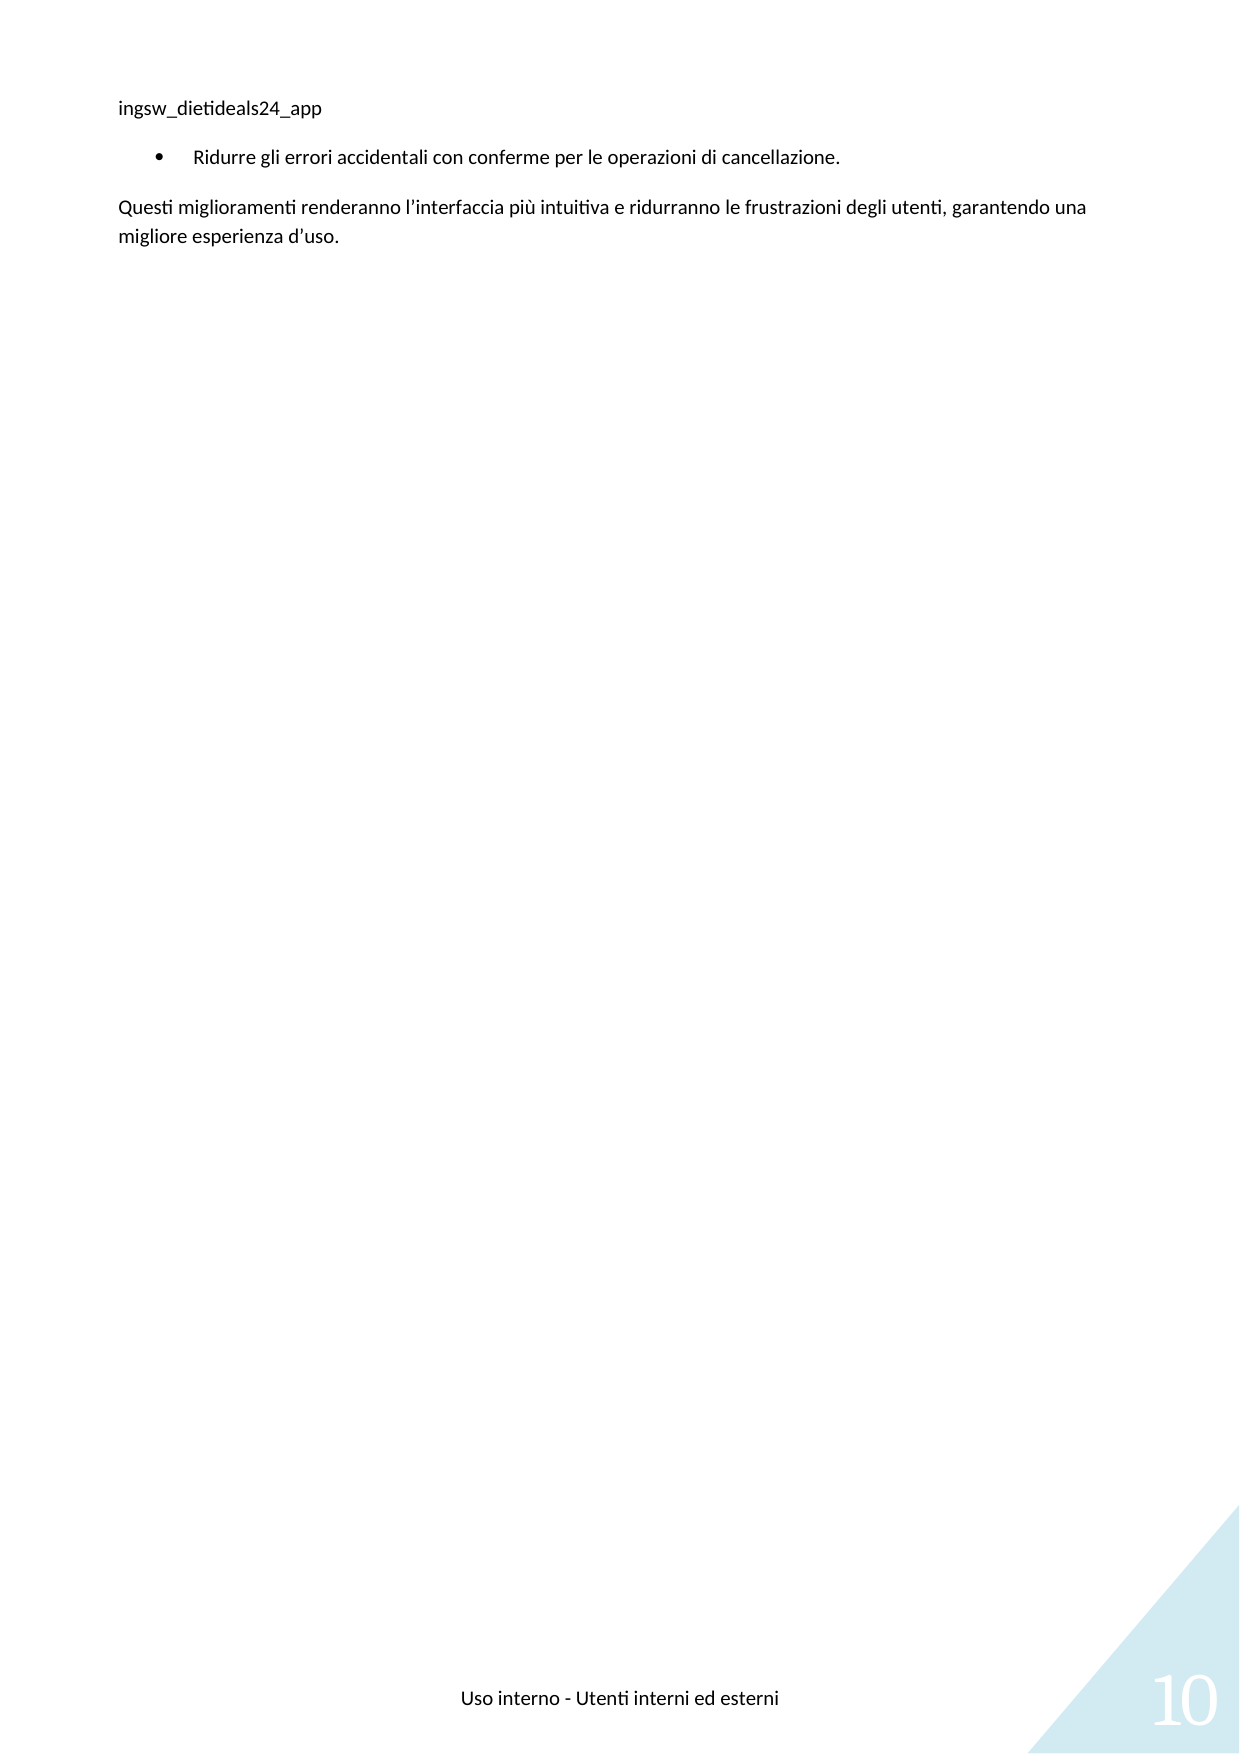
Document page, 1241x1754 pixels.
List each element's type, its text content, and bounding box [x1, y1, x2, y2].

list Ridurre gli errori accidentali con conferme per le operazioni di cancellazione. [156, 144, 1122, 170]
text Questi miglioramenti renderanno l’interfaccia più intuitiva e ridurranno le frustrazioni degli utenti, garantendo una migliore esperienza d’uso. [118, 194, 1122, 249]
